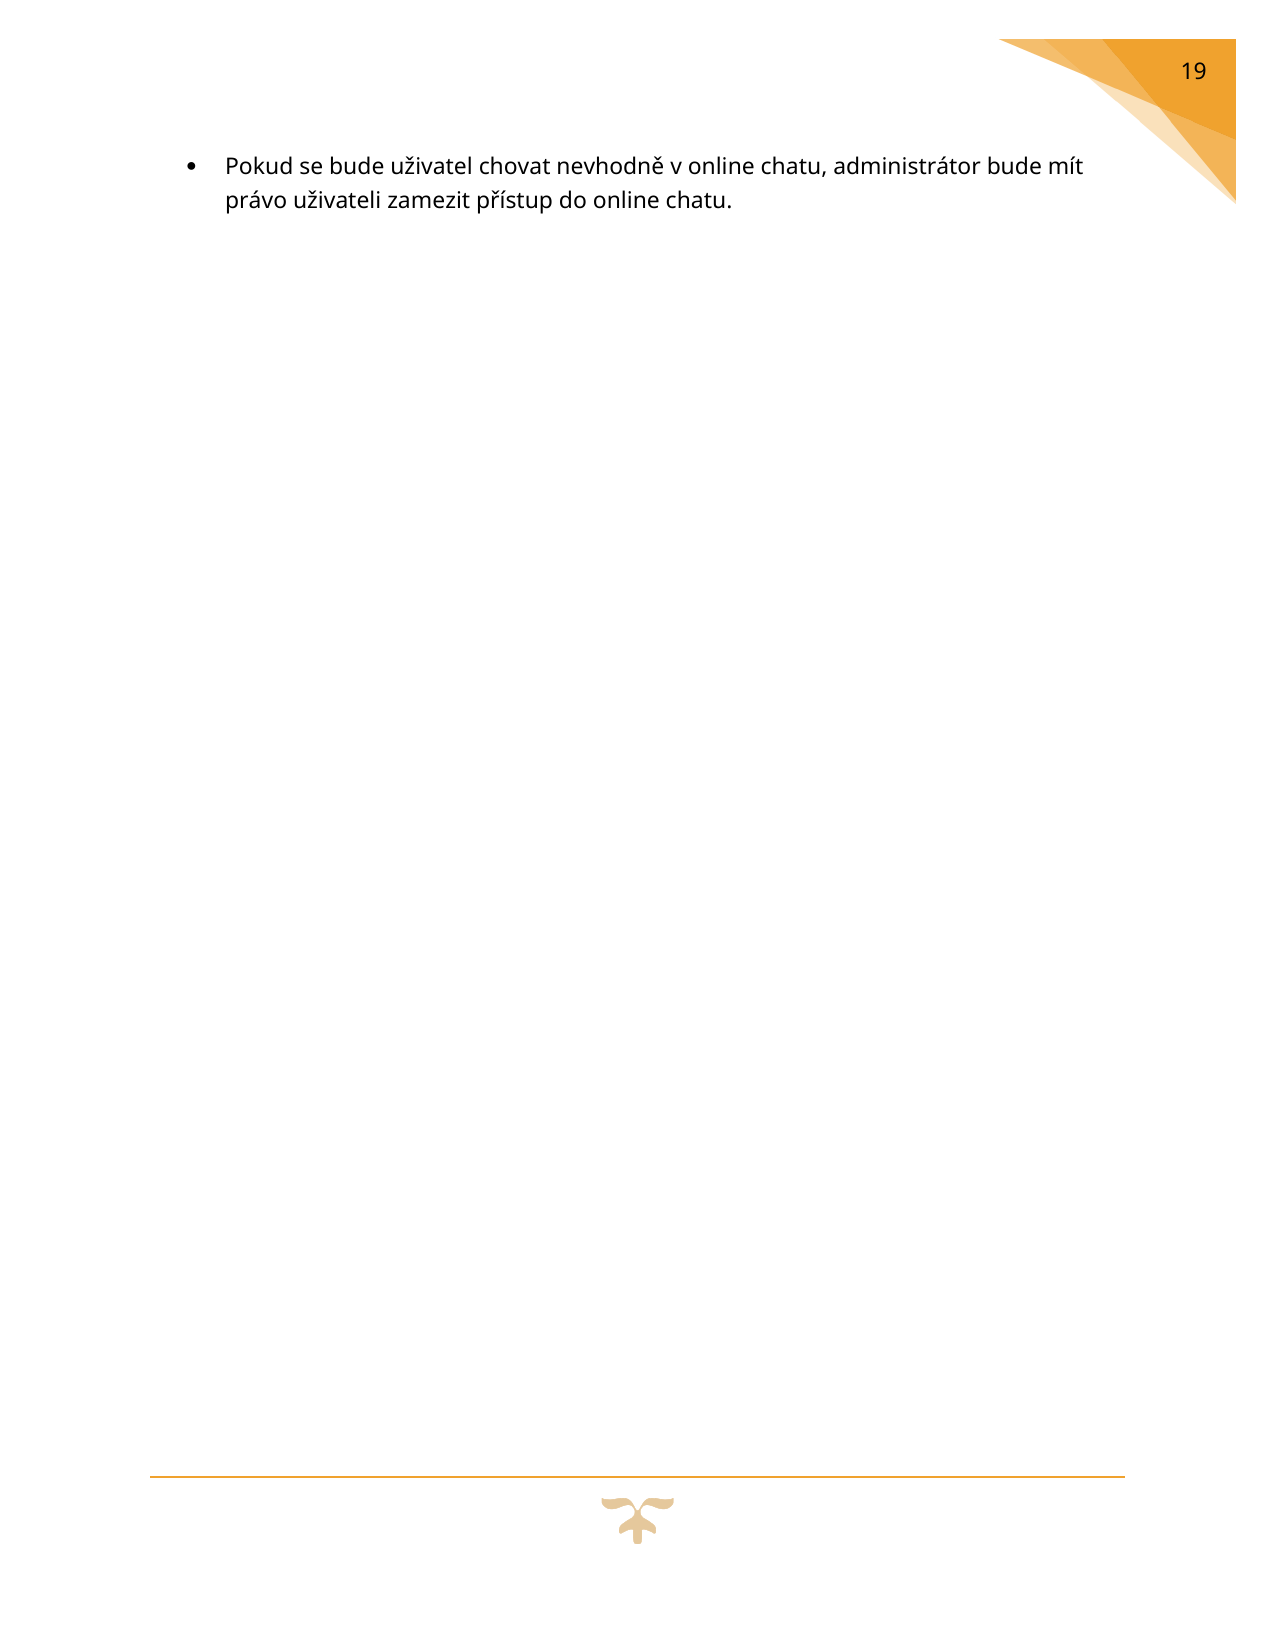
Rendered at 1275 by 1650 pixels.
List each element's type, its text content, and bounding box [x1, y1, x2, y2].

list Pokud se bude uživatel chovat nevhodně v online chatu, administrátor bude mít právo uživateli zamezit přístup do online chatu. [187, 150, 1125, 215]
picture [997, 39, 1236, 205]
